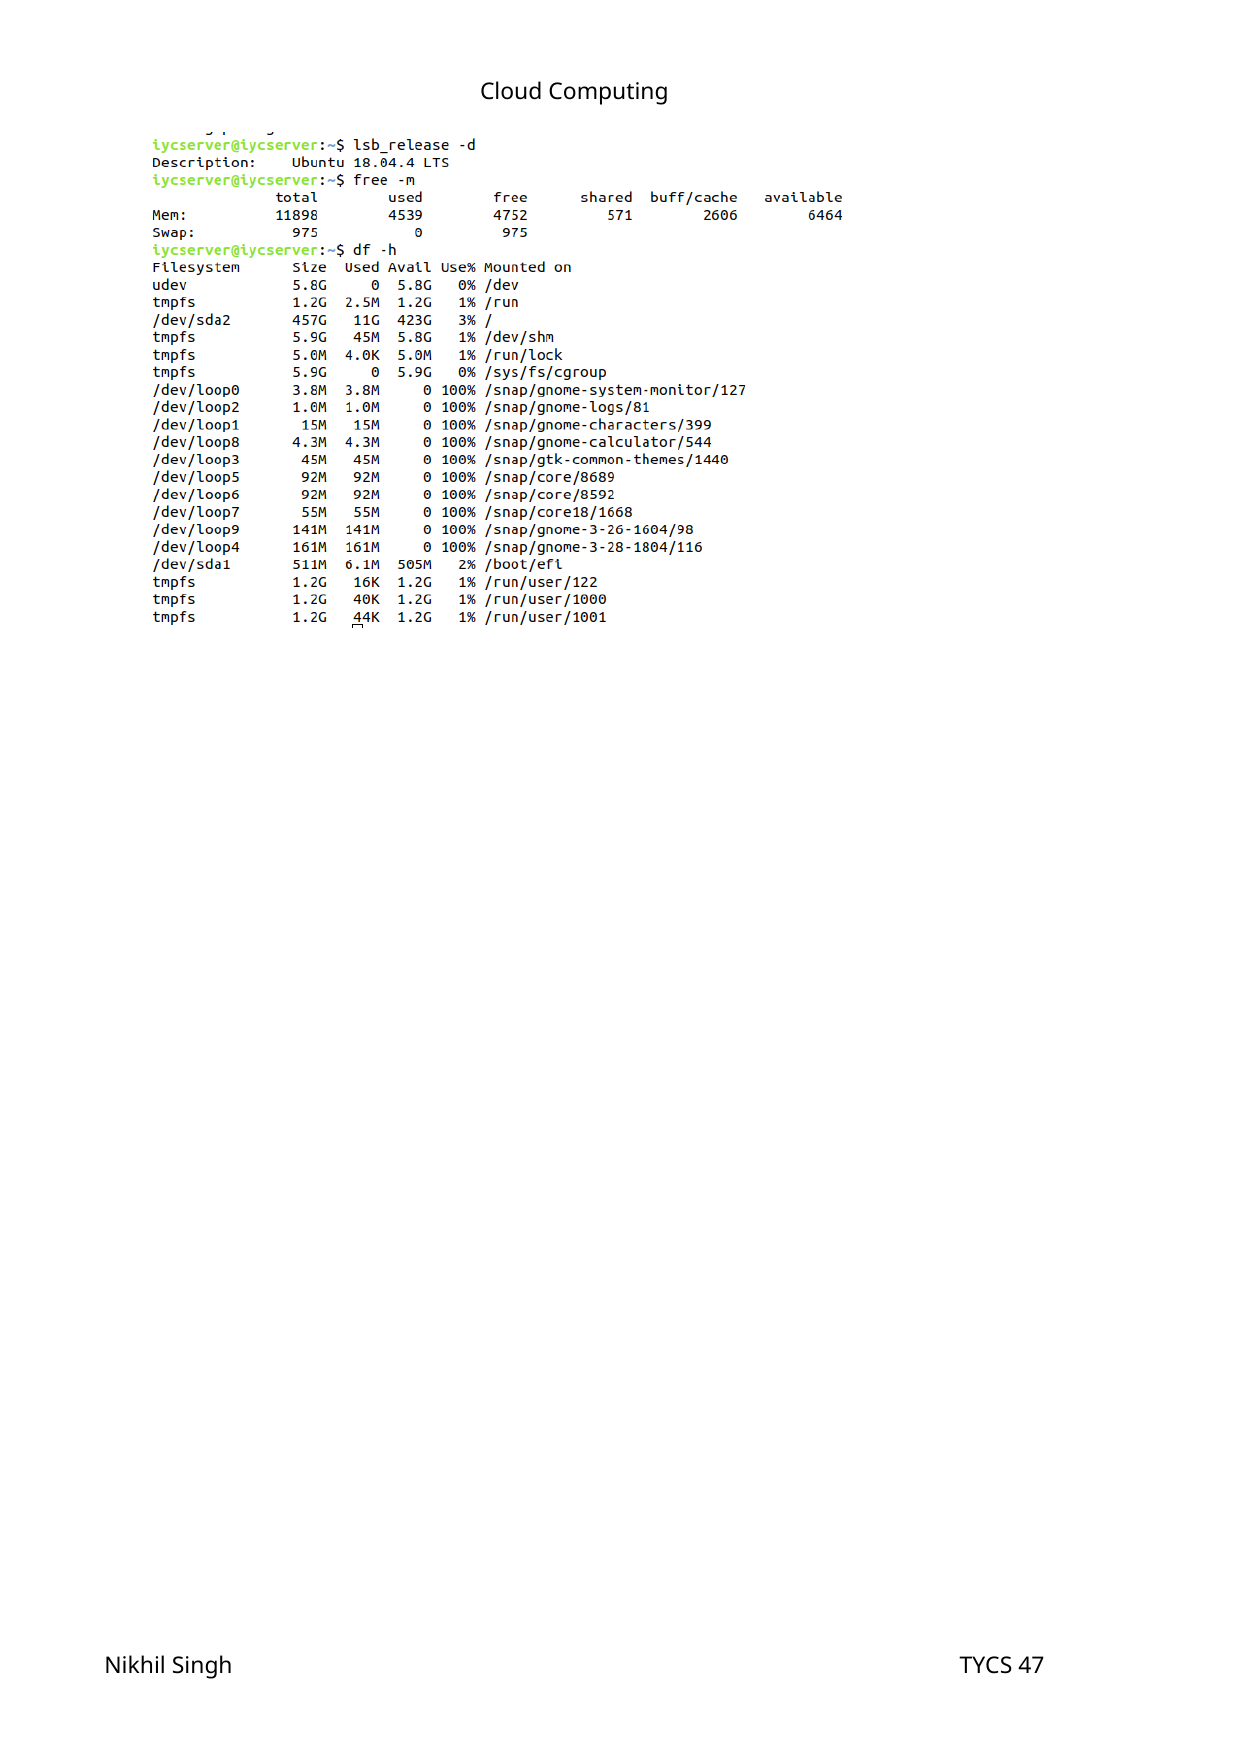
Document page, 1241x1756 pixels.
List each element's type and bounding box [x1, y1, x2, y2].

picture [152, 132, 843, 628]
